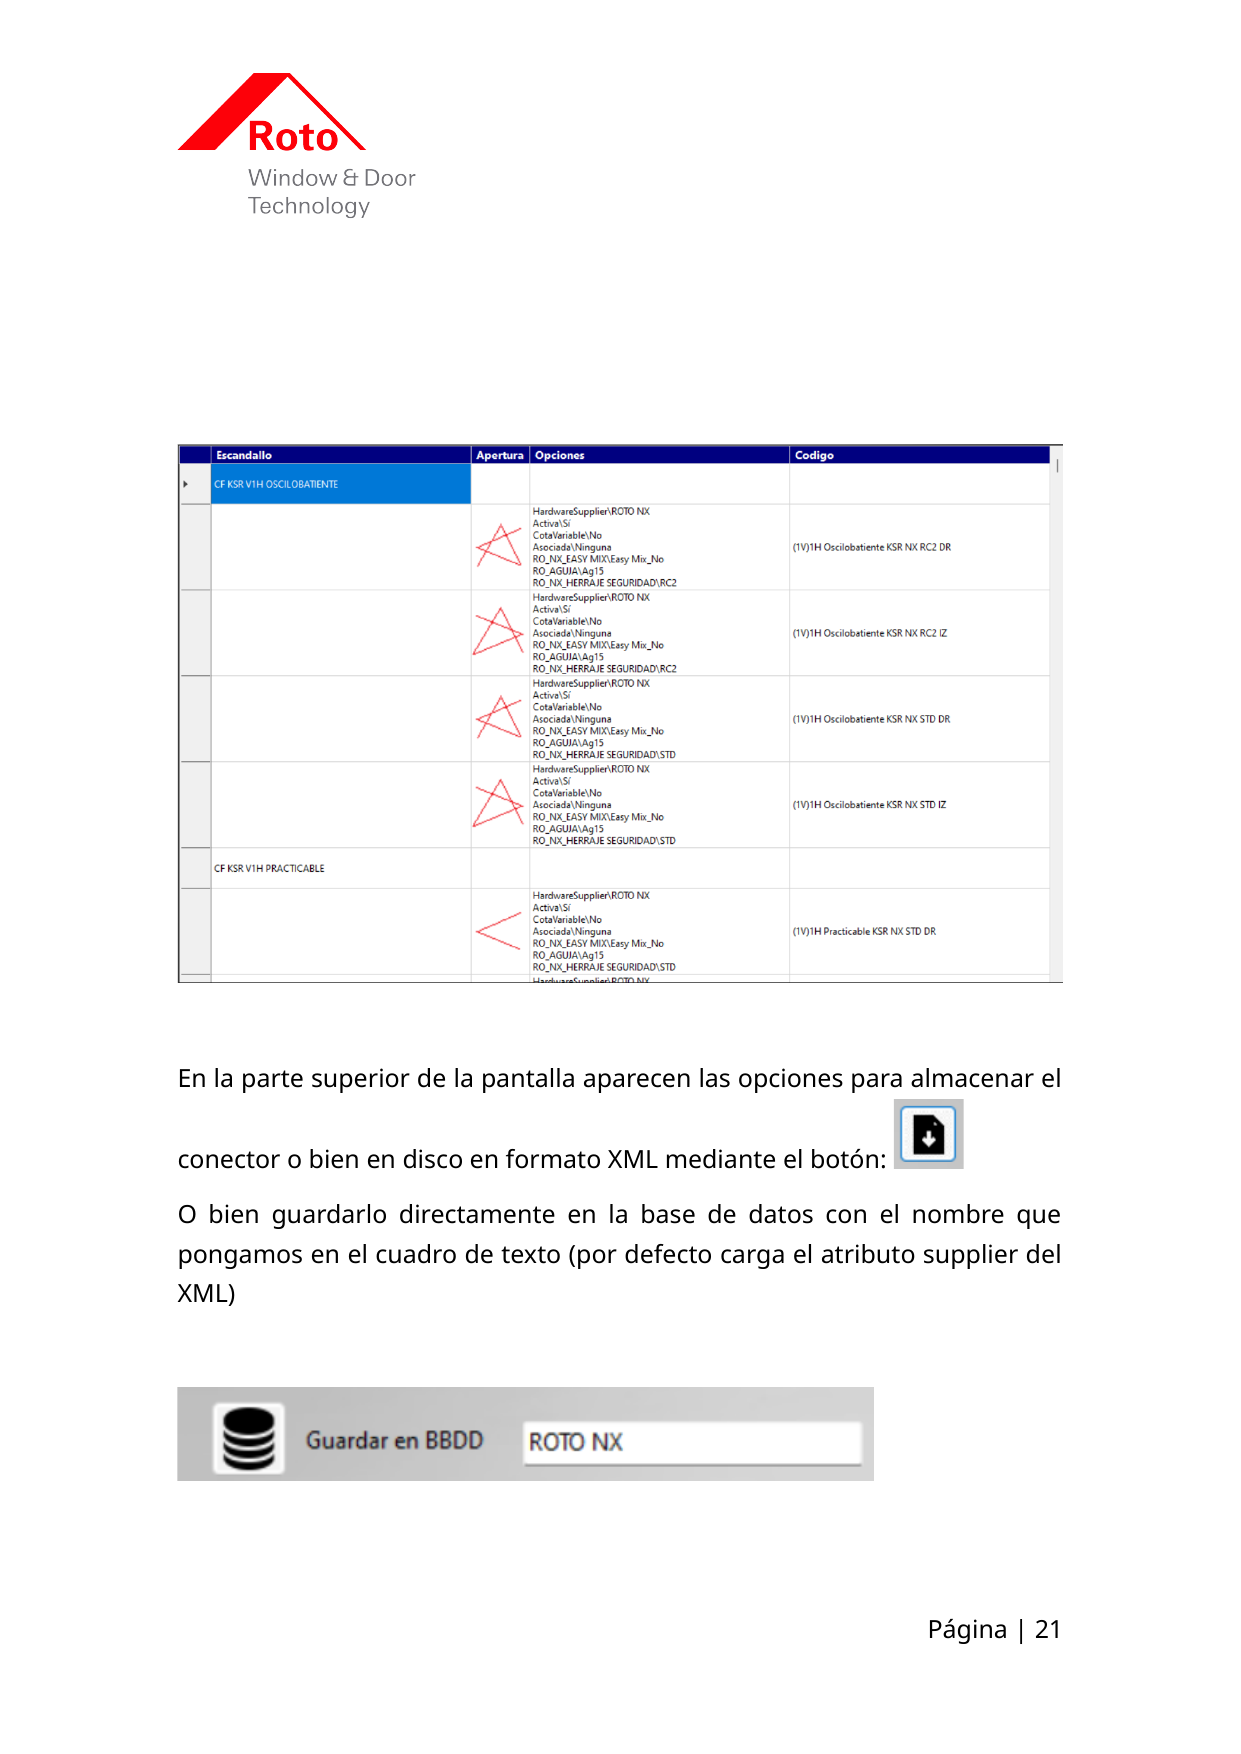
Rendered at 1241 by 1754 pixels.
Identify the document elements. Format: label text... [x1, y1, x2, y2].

picture [177, 1387, 874, 1481]
text O bien guardarlo directamente en la base de datos con el nombre que pongamos en el cuadro de texto (por defecto carga el atributo supplier del XML) [177, 1197, 1063, 1309]
text En la parte superior de la pantalla aparecen las opciones para almacenar el conector o bien en disco en formato XML mediante el botón: [177, 1060, 1063, 1175]
picture [177, 73, 473, 222]
picture [177, 444, 1063, 983]
picture [893, 1099, 964, 1169]
